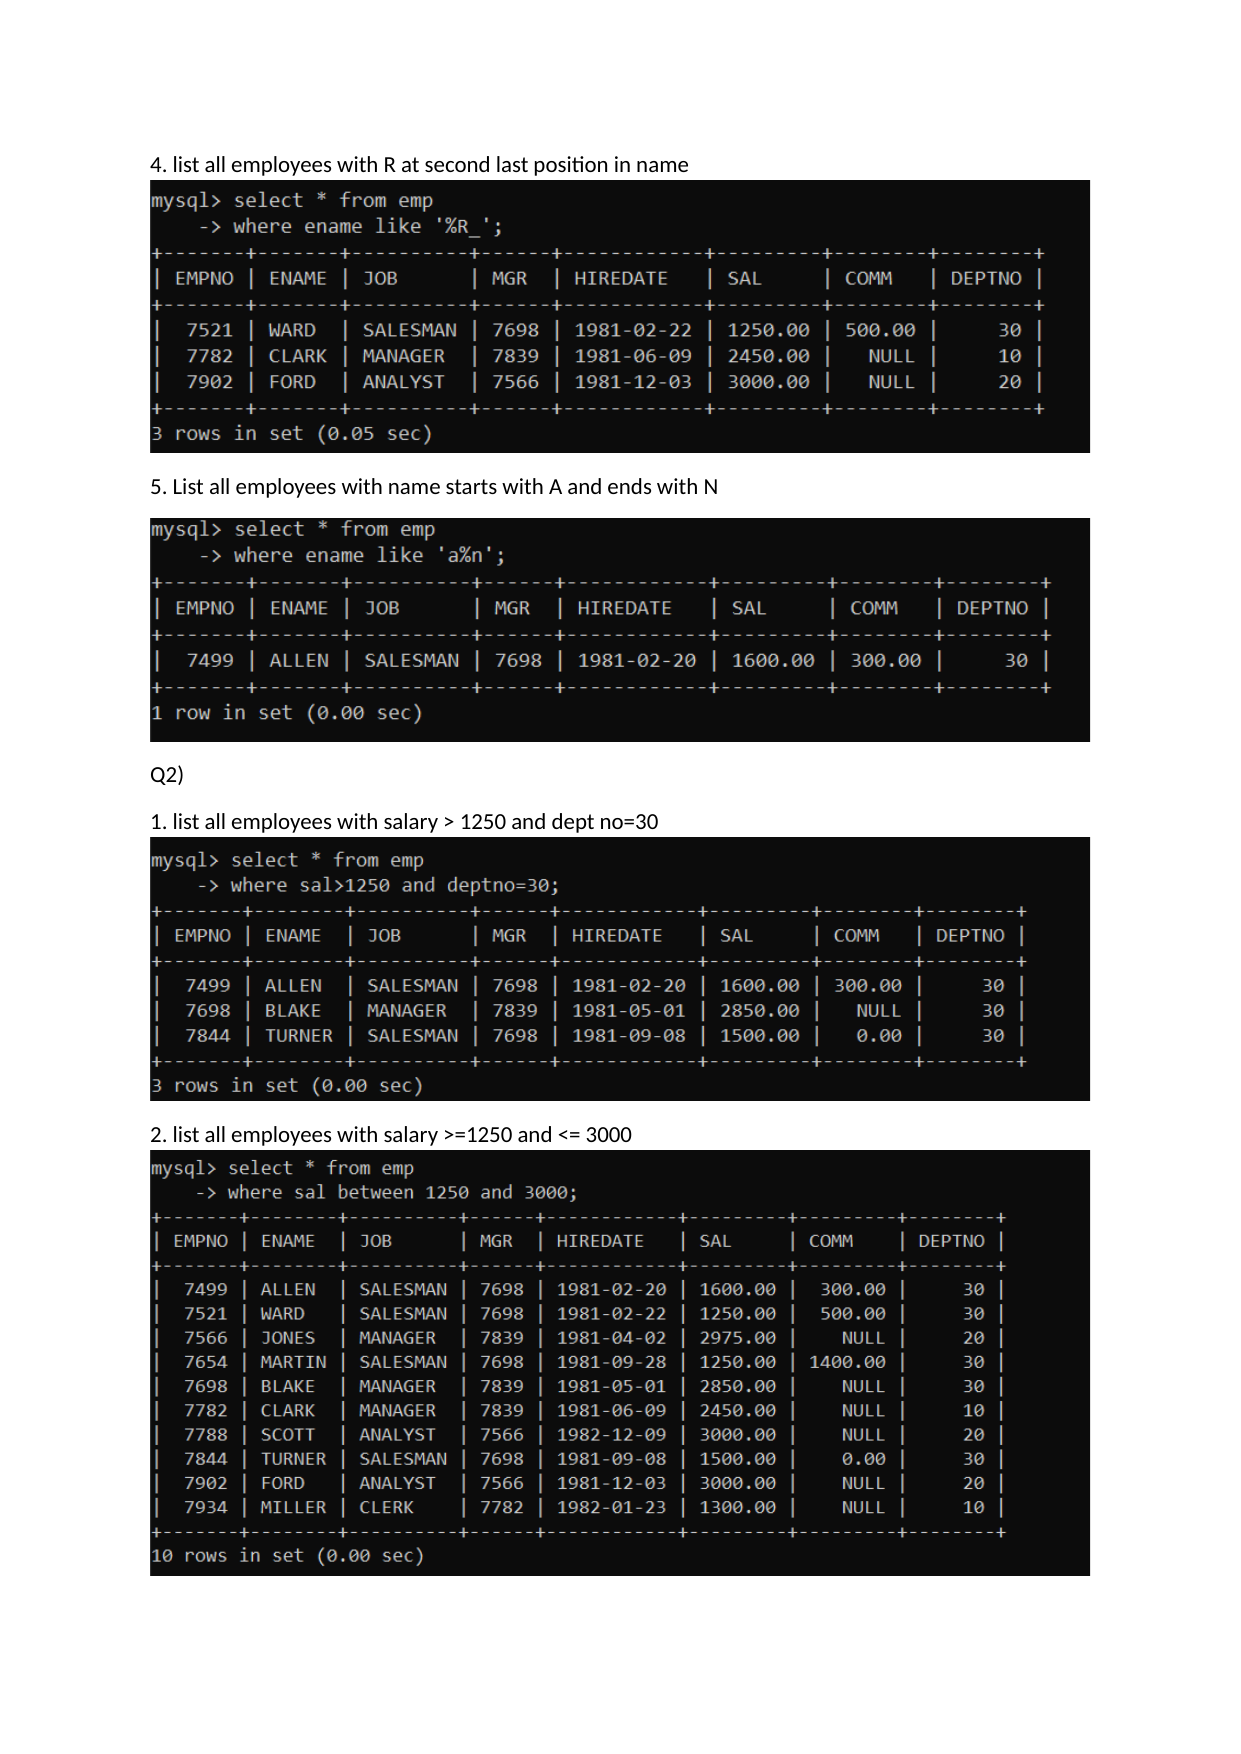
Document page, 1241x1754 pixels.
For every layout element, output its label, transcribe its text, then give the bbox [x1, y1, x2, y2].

picture [150, 518, 1091, 742]
text 5. List all employees with name starts with A and ends with N [150, 472, 1090, 500]
picture [150, 837, 1091, 1101]
text 1. list all employees with salary > 1250 and dept no=30 [150, 807, 1090, 837]
text 4. list all employees with R at second last position in name [150, 150, 1090, 180]
picture [150, 1150, 1091, 1576]
text 2. list all employees with salary >=1250 and <= 3000 [150, 1120, 1090, 1150]
picture [150, 180, 1091, 453]
text Q2) [150, 760, 1090, 788]
